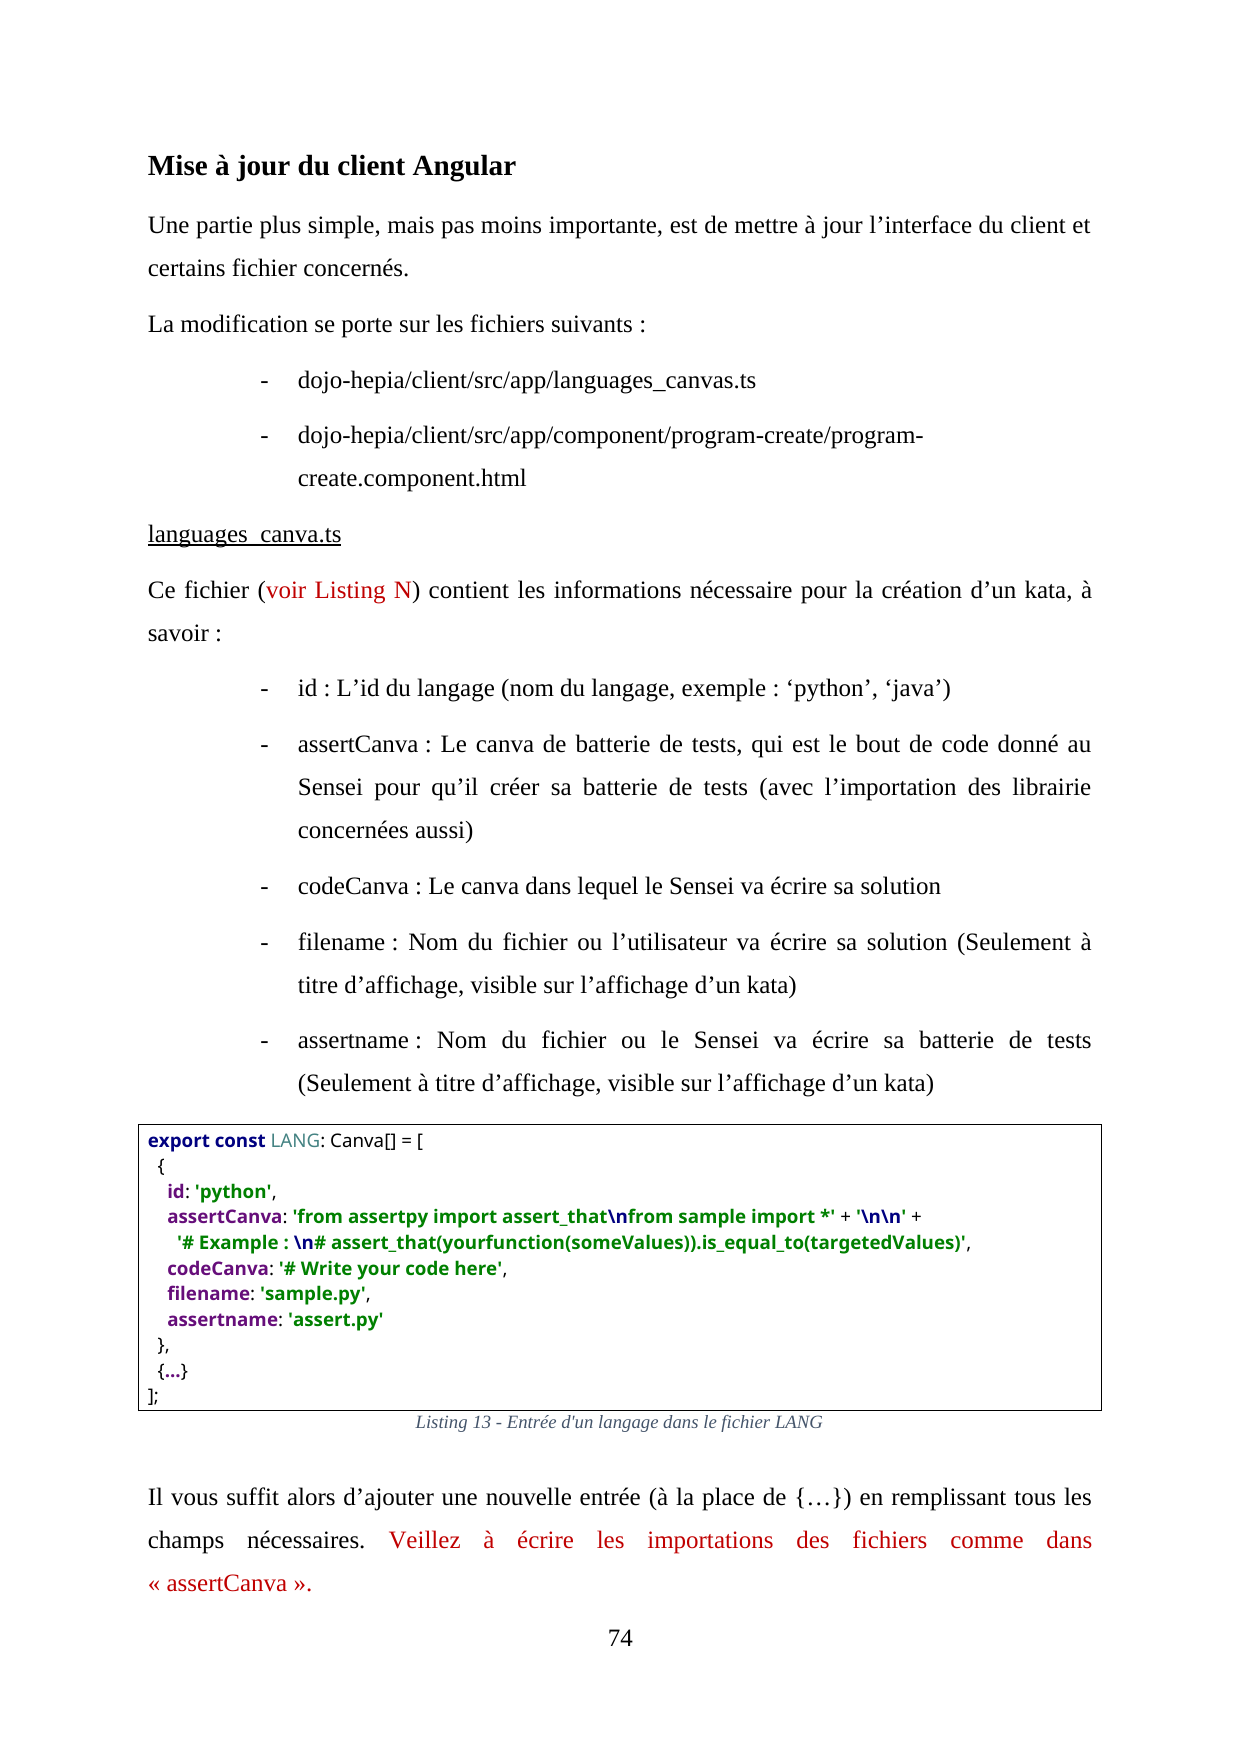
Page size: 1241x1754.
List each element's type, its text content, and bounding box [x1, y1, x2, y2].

list dojo-hepia/client/src/app/languages_canvas.ts [260, 365, 1093, 393]
text Une partie plus simple, mais pas moins importante, est de mettre à jour l’interface du client et certains fichier concernés. [148, 210, 1093, 282]
text Ce fichier (voir Listing N) contient les informations nécessaire pour la création d’un kata, à savoir : [148, 575, 1093, 647]
list id : L’id du langage (nom du langage, exemple : ‘python’, ‘java’) [260, 673, 1093, 702]
text export const LANG: Canva[] = [ { id: 'python', assertCanva: 'from assertpy import assert_that\nfrom sample import *' + '\n\n' + '# Example : \n# assert_that(yourfunction(someValues)).is_equal_to(targetedValues)', codeCanva: '# Write your code here', filename: 'sample.py', assertname: 'assert.py' }, {...} ]; [139, 1125, 1101, 1410]
list assertname : Nom du fichier ou le Sensei va écrire sa batterie de tests (Seulement à titre d’affichage, visible sur l’affichage d’un kata) [260, 1025, 1093, 1097]
list codeCanva : Le canva dans lequel le Sensei va écrire sa solution [260, 871, 1093, 900]
list dojo-hepia/client/src/app/component/program-create/program-create.component.html [260, 420, 1093, 492]
text La modification se porte sur les fichiers suivants : [148, 309, 1093, 338]
text languages_canva.ts [148, 519, 1093, 548]
list assertCanva : Le canva de batterie de tests, qui est le bout de code donné au Sensei pour qu’il créer sa batterie de tests (avec l’importation des librairie concernées aussi) [260, 729, 1093, 844]
subtitle Mise à jour du client Angular [148, 148, 1093, 181]
text Il vous suffit alors d’ajouter une nouvelle entrée (à la place de {…}) en remplissant tous les champs nécessaires. Veillez à écrire les importations des fichiers comme dans « assertCanva ». [148, 1482, 1093, 1597]
list filename : Nom du fichier ou l’utilisateur va écrire sa solution (Seulement à titre d’affichage, visible sur l’affichage d’un kata) [260, 927, 1093, 998]
